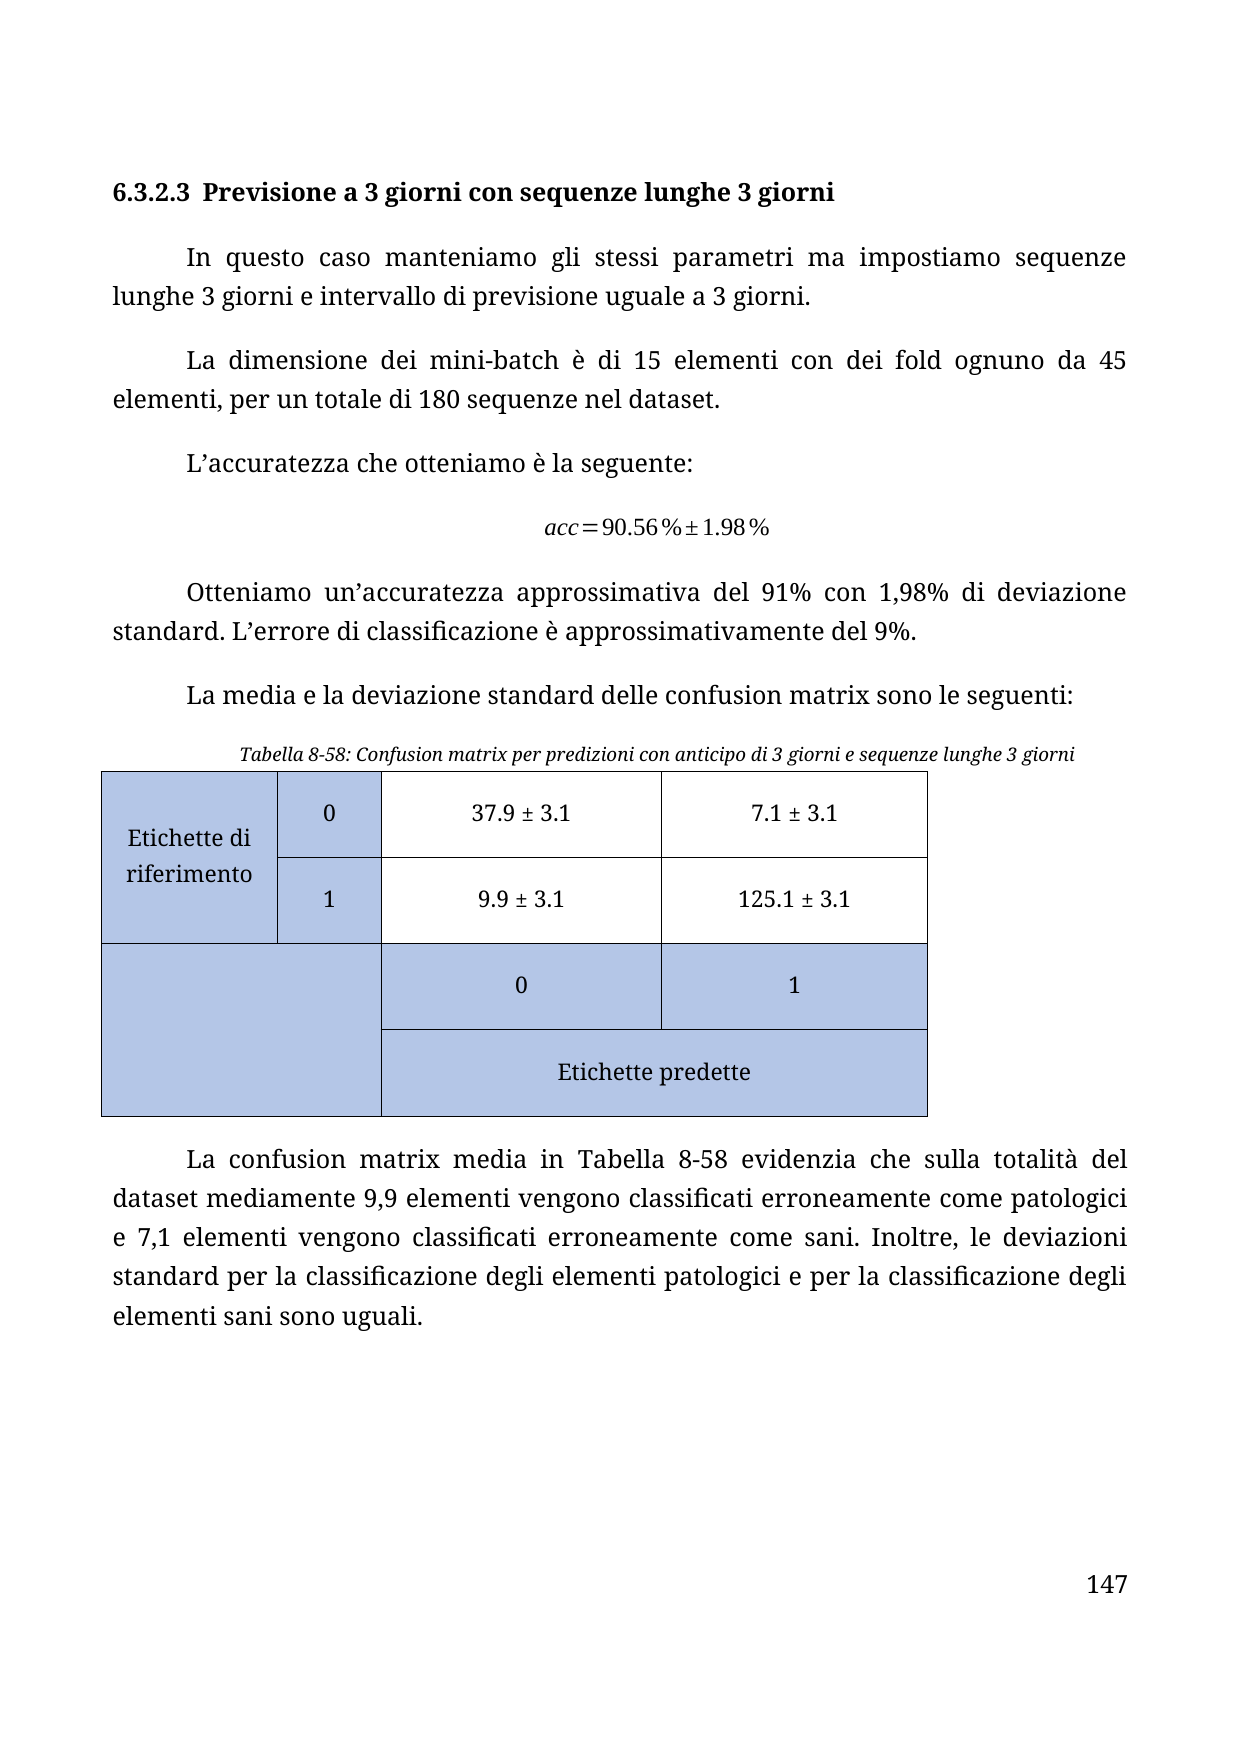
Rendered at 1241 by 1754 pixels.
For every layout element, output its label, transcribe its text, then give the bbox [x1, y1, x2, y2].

text In questo caso manteniamo gli stessi parametri ma impostiamo sequenze lunghe 3 giorni e intervallo di previsione uguale a 3 giorni. [112, 239, 1128, 312]
text La dimensione dei mini-batch è di 15 elementi con dei fold ognuno da 45 elementi, per un totale di 180 sequenze nel dataset. [112, 342, 1128, 416]
table_cell 1 [662, 944, 927, 1029]
subtitle Previsione a 3 giorni con sequenze lunghe 3 giorni [112, 175, 1128, 209]
text La media e la deviazione standard delle confusion matrix sono le seguenti: [112, 677, 1128, 712]
table_cell 0 [382, 944, 661, 1029]
table_cell 1 [278, 858, 381, 943]
table_cell Etichette predette [382, 1030, 927, 1116]
text Otteniamo un’accuratezza approssimativa del 91% con 1,98% di deviazione standard. L’errore di classificazione è approssimativamente del 9%. [112, 574, 1128, 647]
table_header 0 [278, 772, 381, 857]
table_header 7.1 ± 3.1 [662, 772, 927, 857]
table_cell [102, 944, 381, 1116]
text L’accuratezza che otteniamo è la seguente: [112, 446, 1128, 480]
table_cell 125.1 ± 3.1 [662, 858, 927, 943]
table_header 37.9 ± 3.1 [382, 772, 661, 857]
table_header Etichette di riferimento [102, 772, 277, 943]
table_cell 9.9 ± 3.1 [382, 858, 661, 943]
